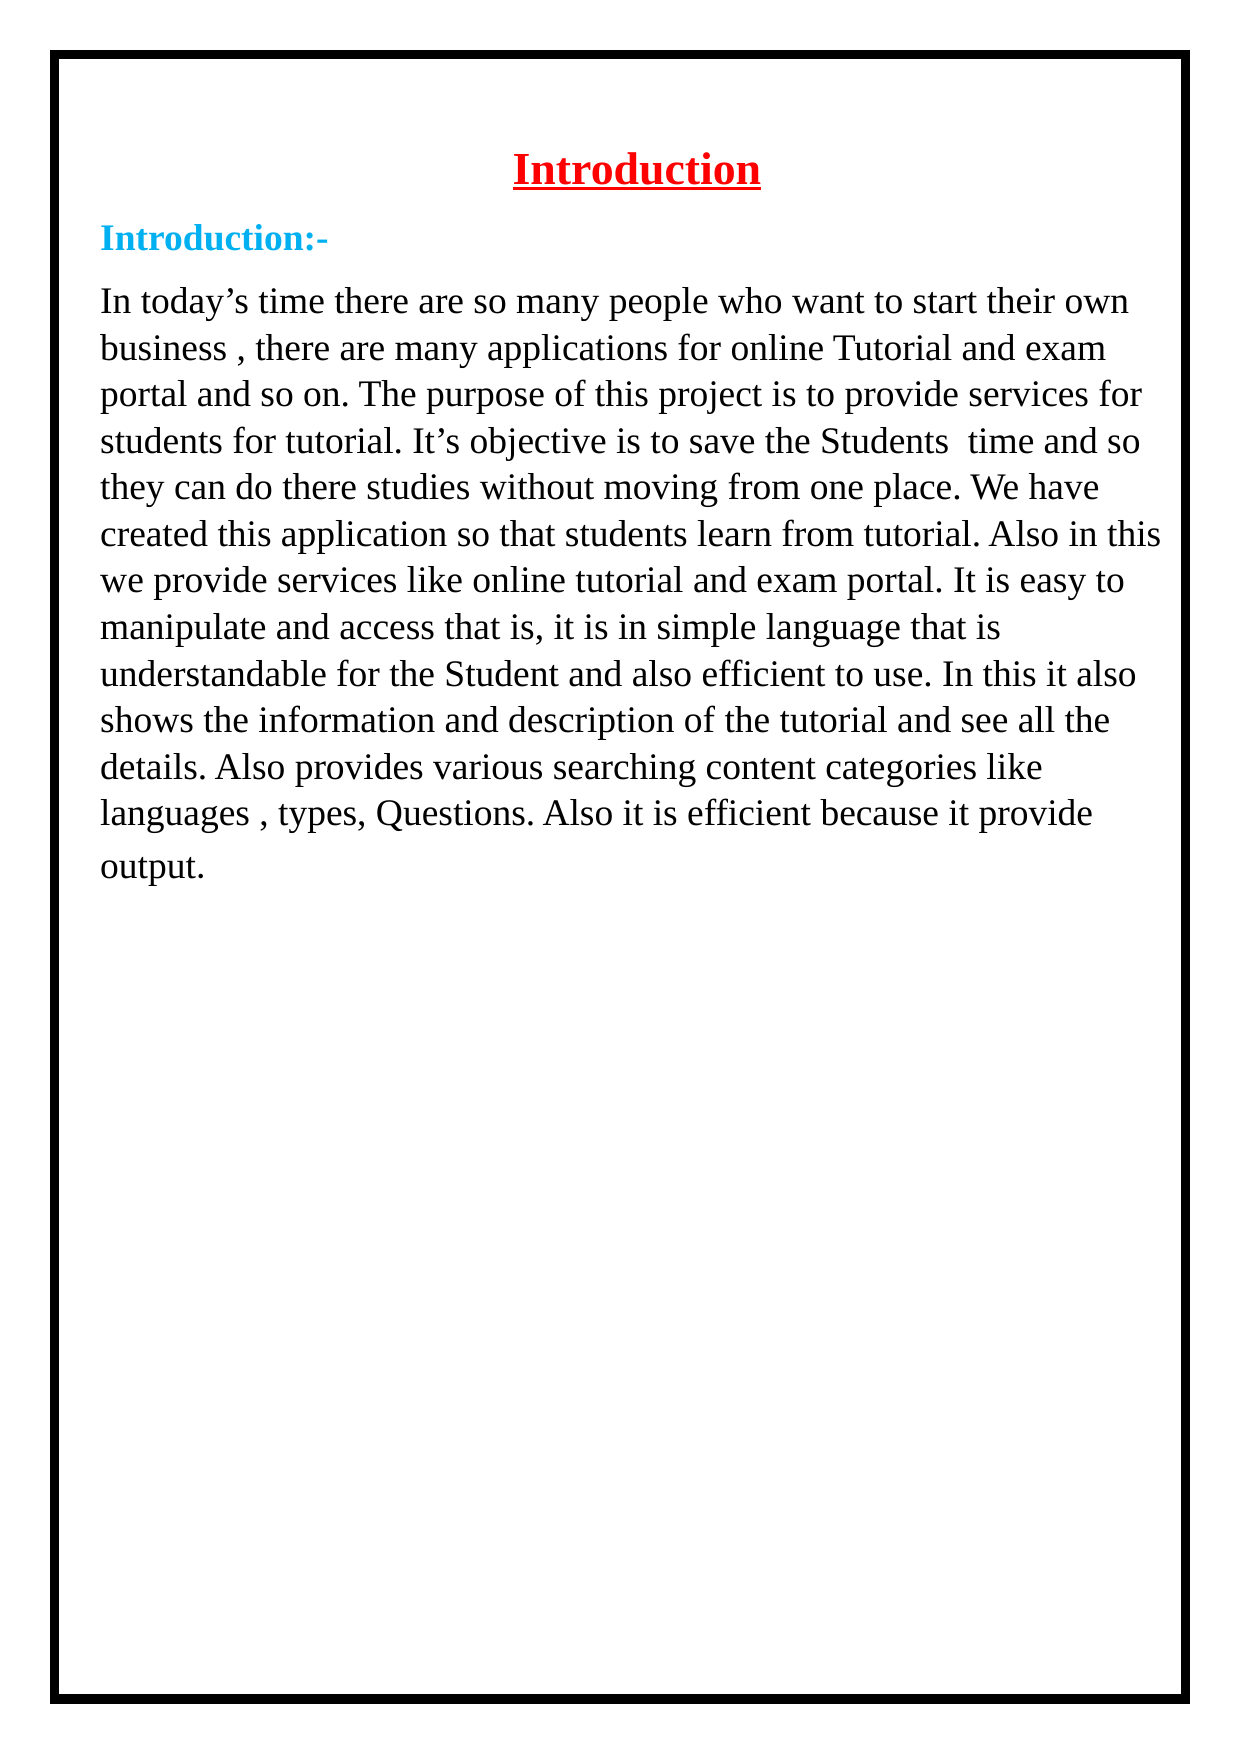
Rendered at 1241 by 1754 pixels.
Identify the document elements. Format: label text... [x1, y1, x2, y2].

text In today’s time there are so many people who want to start their own business , there are many applications for online Tutorial and exam portal and so on. The purpose of this project is to provide services for students for tutorial. It’s objective is to save the Students time and so they can do there studies without moving from one place. We have created this application so that students learn from tutorial. Also in this we provide services like online tutorial and exam portal. It is easy to manipulate and access that is, it is in simple language that is understandable for the Student and also efficient to use. In this it also shows the information and description of the tutorial and see all the details. Also provides various searching content categories like languages , types, Questions. Also it is efficient because it provide output. [100, 278, 1173, 889]
text Introduction [100, 142, 1173, 194]
text Introduction:- [100, 215, 1173, 258]
